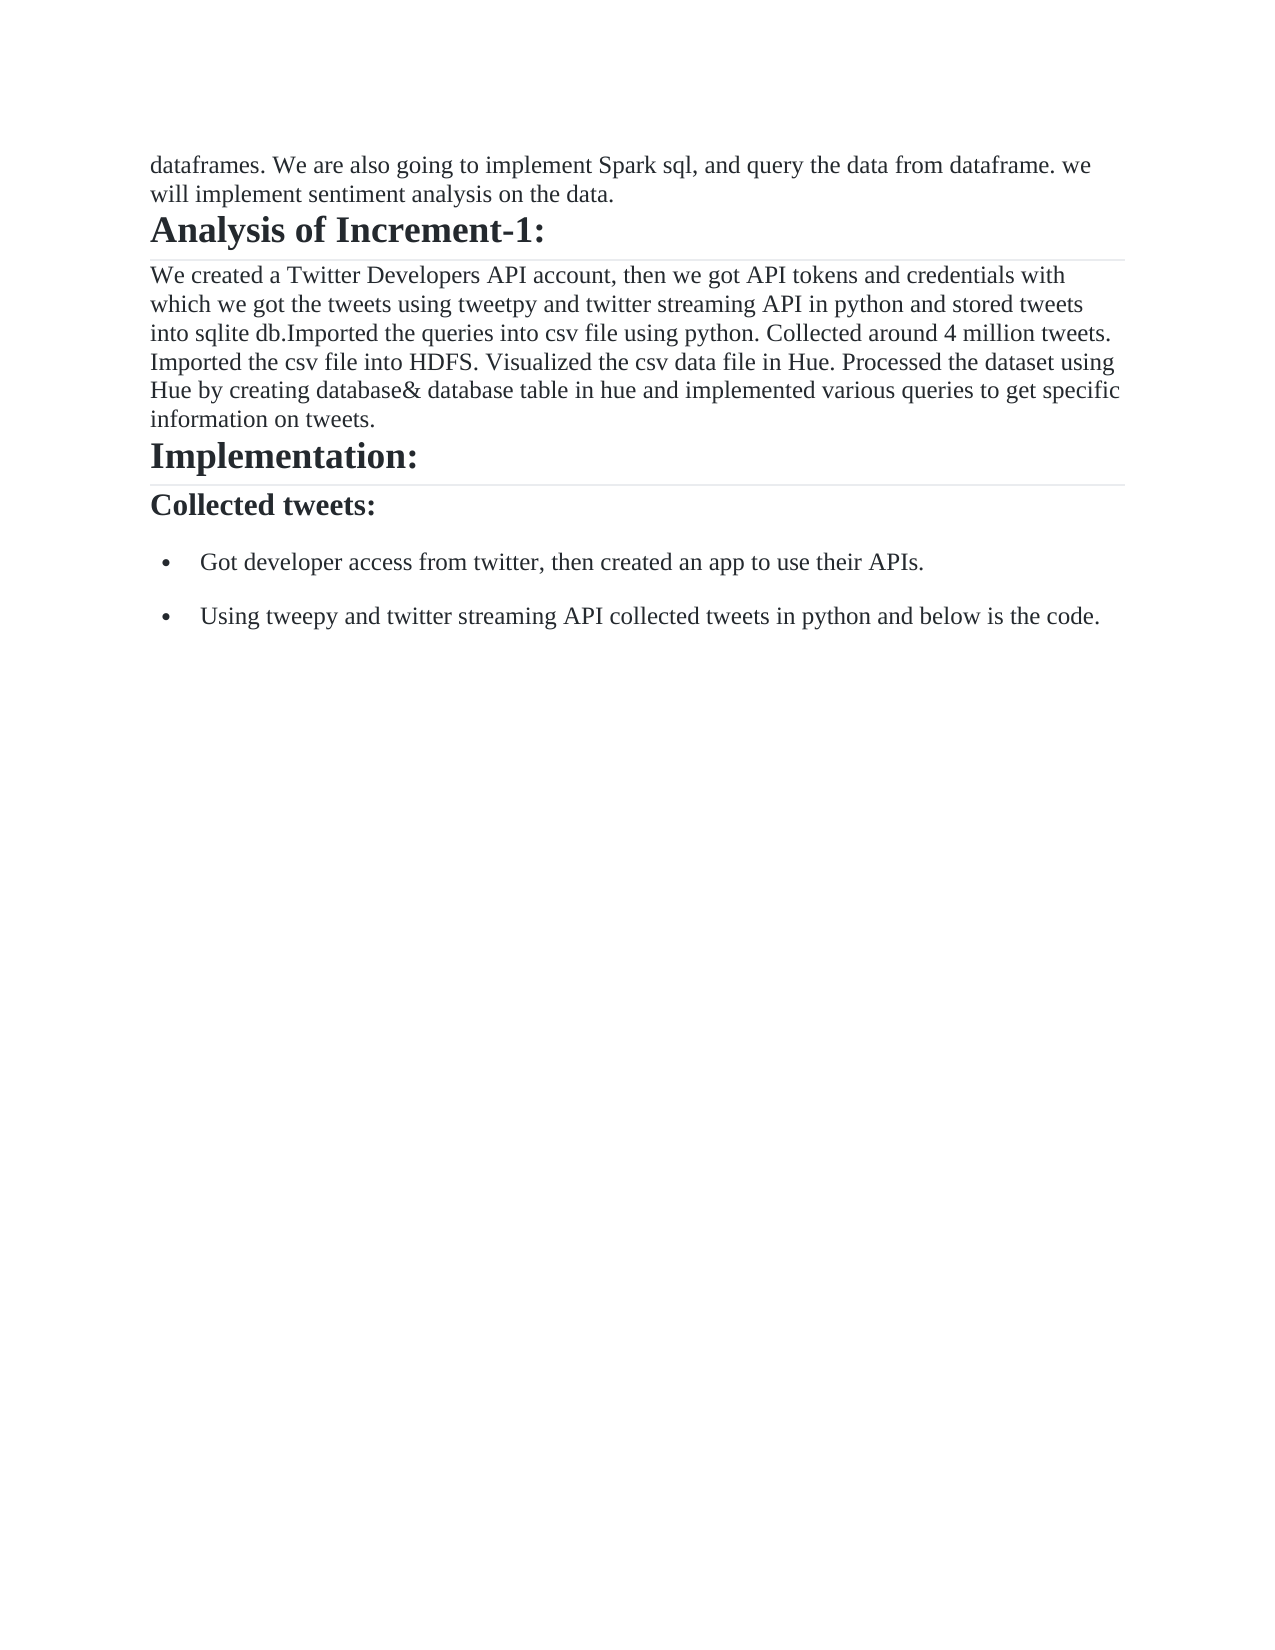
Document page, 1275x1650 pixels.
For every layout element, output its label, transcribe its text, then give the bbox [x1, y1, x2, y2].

text Implementation: [150, 433, 1125, 484]
text We created a Twitter Developers API account, then we got API tokens and credentials with which we got the tweets using tweetpy and twitter streaming API in python and stored tweets into sqlite db.Imported the queries into csv file using python. Collected around 4 million tweets. Imported the csv file into HDFS. Visualized the csv data file in Hue. Processed the dataset using Hue by creating database& database table in hue and implemented various queries to get specific information on tweets. [150, 261, 1125, 433]
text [150, 150, 1125, 207]
text Analysis of Increment-1: [150, 207, 1125, 259]
list Got developer access from twitter, then created an app to use their APIs. [162, 547, 1125, 576]
text Collected tweets: [150, 486, 1125, 522]
list Using tweepy and twitter streaming API collected tweets in python and below is the code. [162, 601, 1125, 629]
